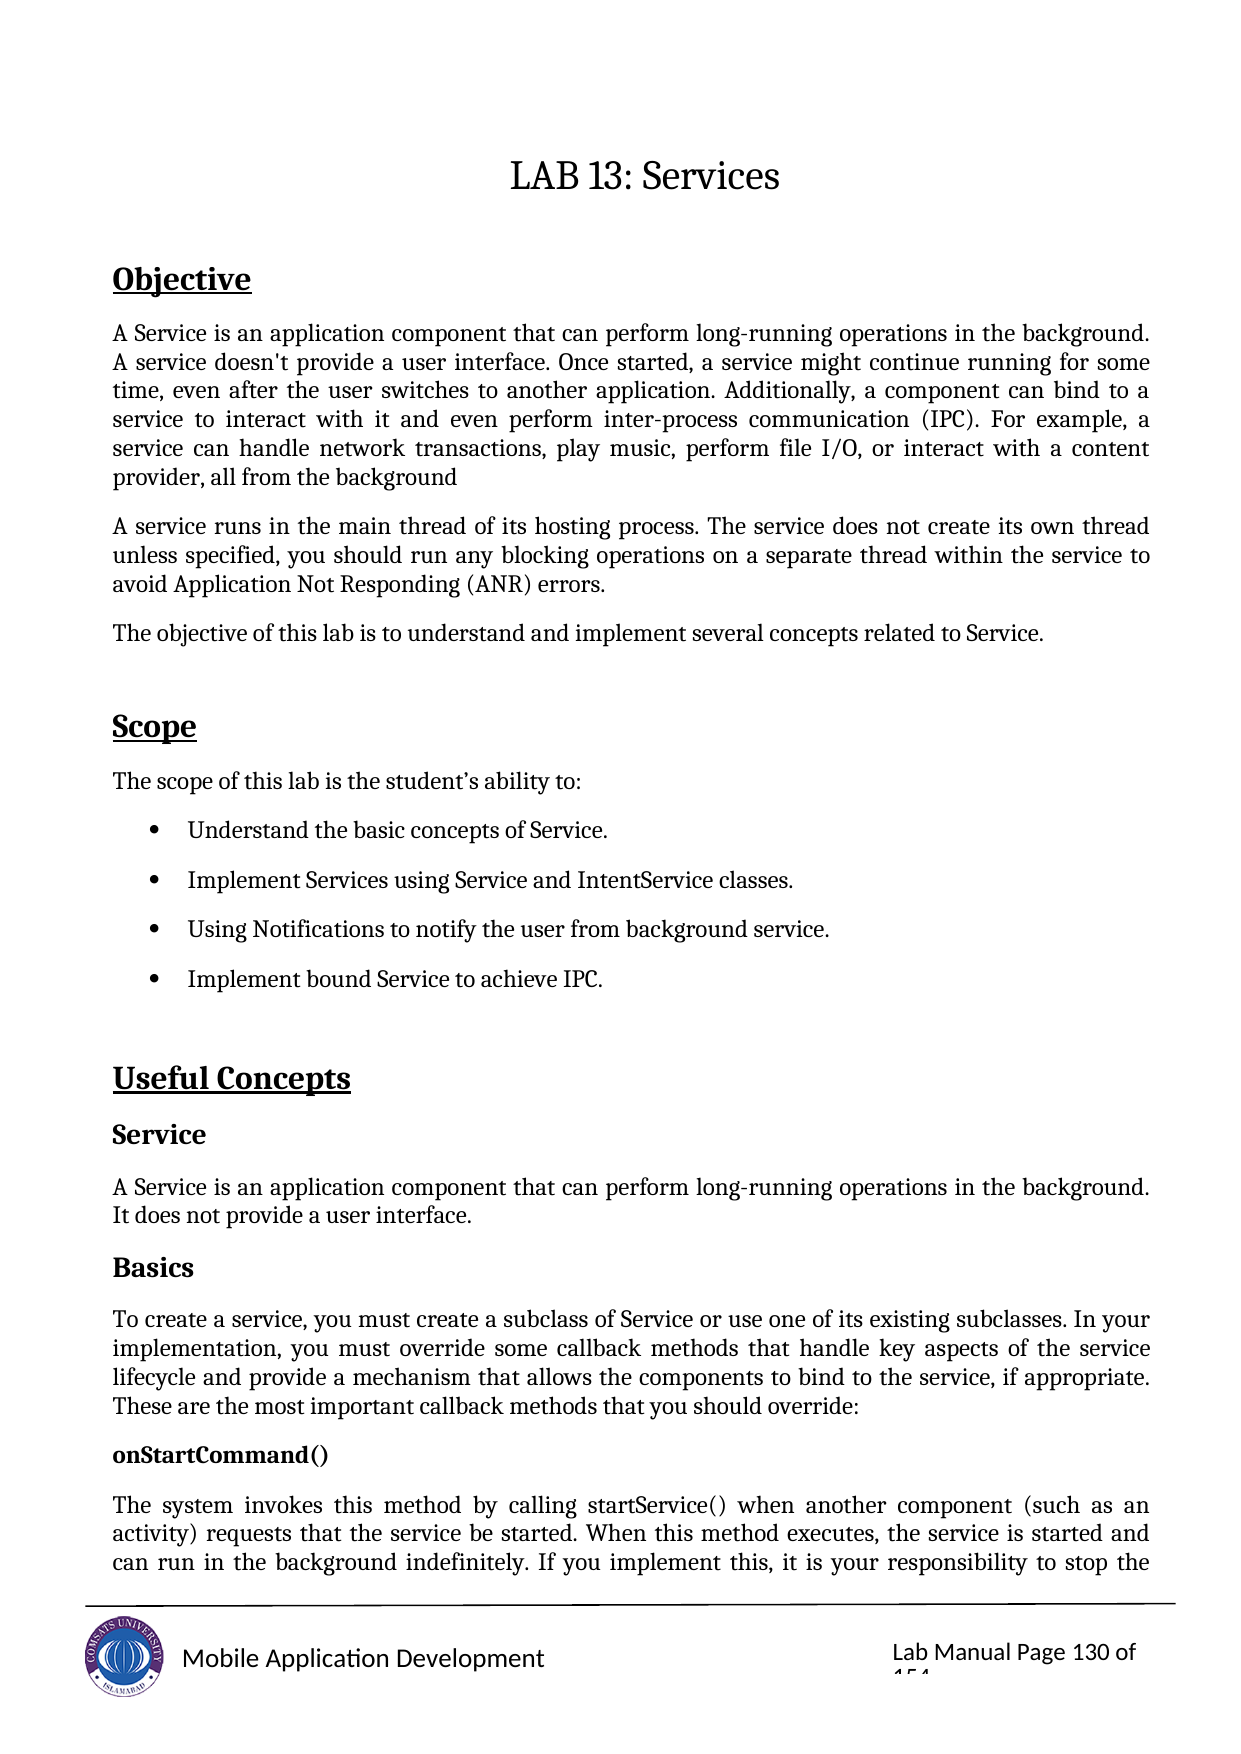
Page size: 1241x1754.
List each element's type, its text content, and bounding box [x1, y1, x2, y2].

text The objective of this lab is to understand and implement several concepts related to Service. [112, 619, 1152, 648]
subtitle onStartCommand() [112, 1441, 1240, 1470]
text A Service is an application component that can perform long-running operations in the background. It does not provide a user interface. [112, 1173, 1152, 1230]
text To create a service, you must create a subclass of Service or use one of its existing subclasses. In your implementation, you must override some callback methods that handle key aspects of the service lifecycle and provide a mechanism that allows the components to bind to the service, if appropriate. These are the most important callback methods that you should override: [112, 1305, 1152, 1420]
picture [85, 1616, 165, 1697]
subtitle Scope [112, 708, 1240, 746]
text A Service is an application component that can perform long-running operations in the background. A service doesn't provide a user interface. Once started, a service might continue running for some time, even after the user switches to another application. Additionally, a component can bind to a service to interact with it and even perform inter-process communication (IPC). For example, a service can handle network transactions, play music, perform file I/O, or interact with a content provider, all from the background [112, 319, 1152, 491]
subtitle Useful Concepts [112, 1059, 1240, 1097]
text The scope of this lab is the student’s ability to: [112, 767, 1152, 796]
list Implement Services using Service and IntentService classes. [150, 866, 1152, 894]
list Implement bound Service to achieve IPC. [150, 965, 1152, 993]
subtitle LAB 13: Services [49, 152, 1240, 200]
list Understand the basic concepts of Service. [150, 816, 1152, 845]
list Using Notifications to notify the user from background service. [150, 915, 1152, 944]
subtitle Service [112, 1118, 1240, 1152]
subtitle Objective [112, 260, 1240, 298]
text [112, 1491, 1152, 1577]
text A service runs in the main thread of its hosting process. The service does not create its own thread unless specified, you should run any blocking operations on a separate thread within the service to avoid Application Not Responding (ANR) errors. [112, 512, 1152, 598]
subtitle Basics [112, 1251, 1240, 1284]
